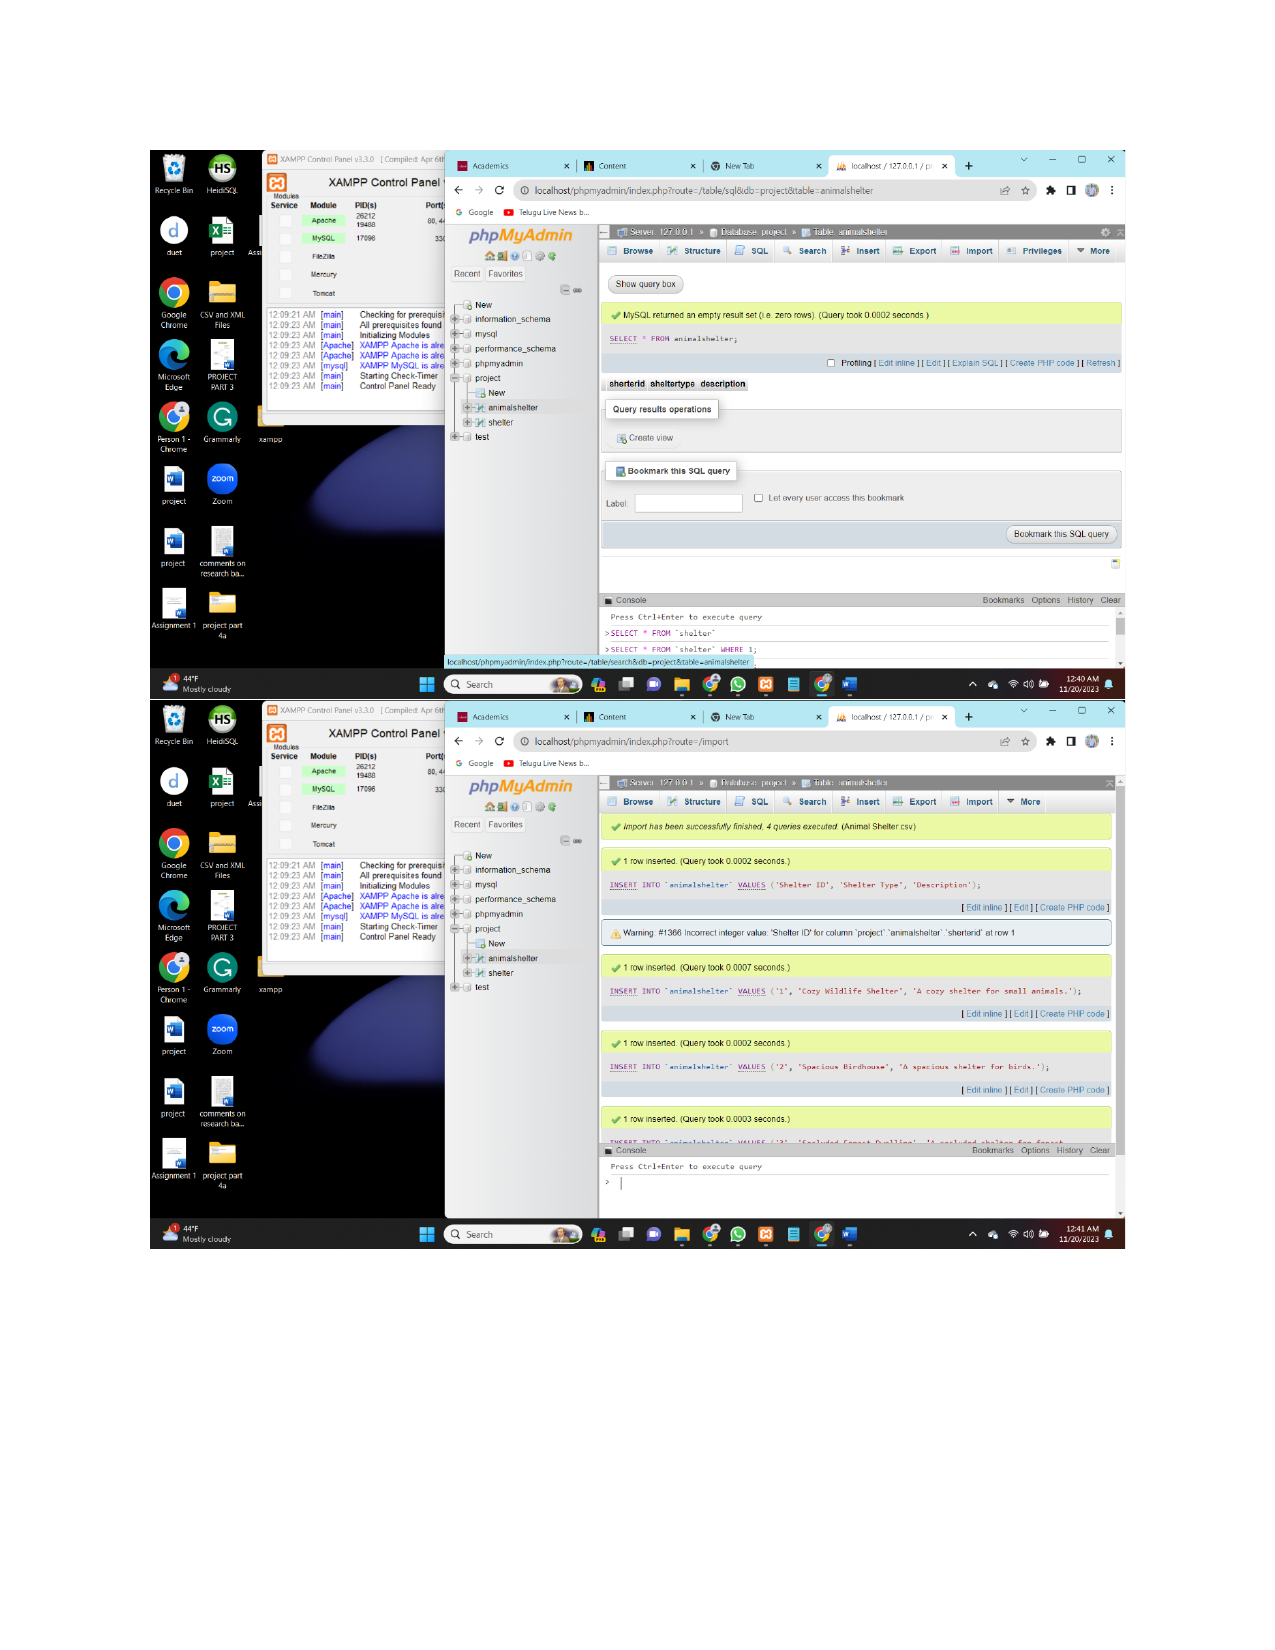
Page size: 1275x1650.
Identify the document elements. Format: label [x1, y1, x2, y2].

picture [150, 150, 1125, 699]
picture [150, 700, 1125, 1249]
